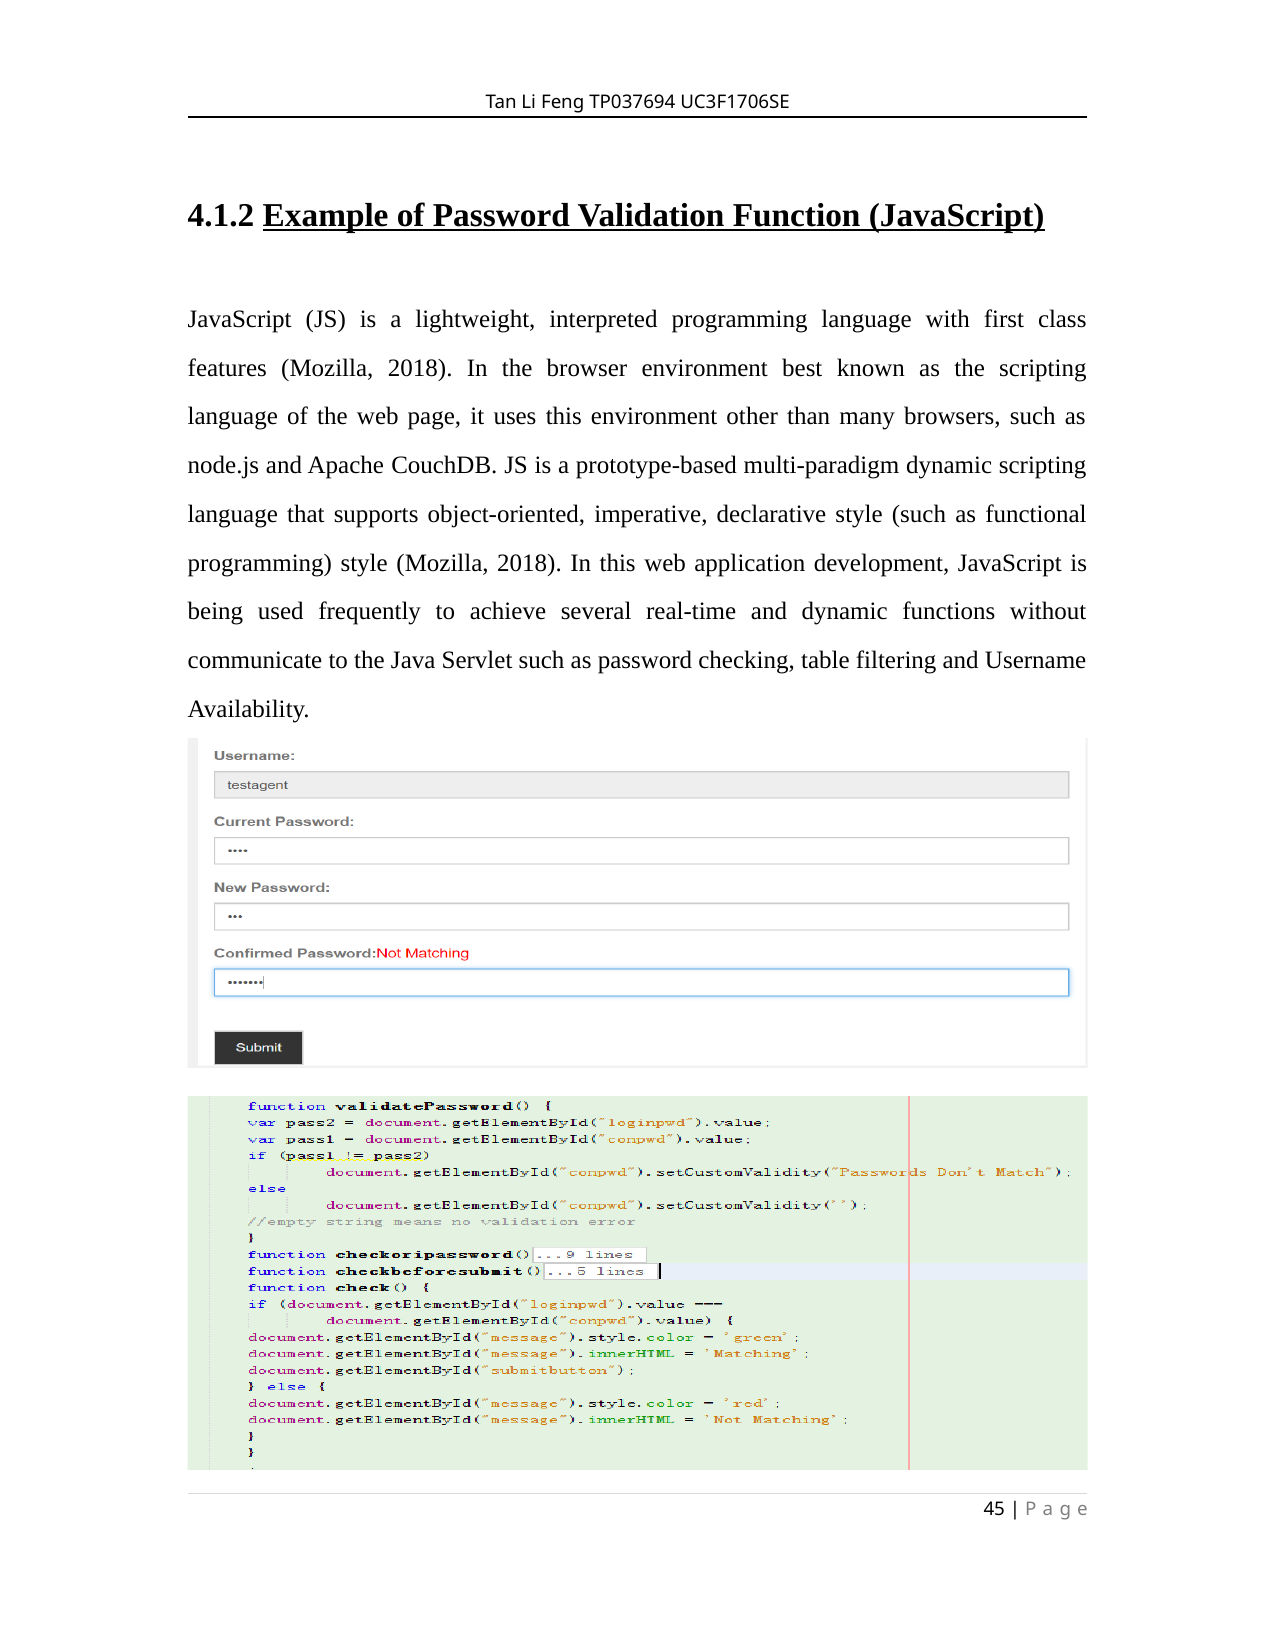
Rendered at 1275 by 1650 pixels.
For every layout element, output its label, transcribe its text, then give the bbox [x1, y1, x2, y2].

picture [187, 1096, 1088, 1470]
picture [187, 738, 1088, 1068]
text JavaScript (JS) is a lightweight, interpreted programming language with first class features. In the browser environment best known as the scripting language of the web page, it uses this environment other than many browsers, such as node.js and Apache CouchDB. JS is a prototype-based multi-paradigm dynamic scripting language that supports object-oriented, imperative, declarative style (such as functional programming) style. In this web application development, JavaScript is being used frequently to achieve several real-time and dynamic functions without communicate to the Java Servlet such as password checking, table filtering and Username Availability. [187, 302, 1087, 724]
subtitle Example of Password Validation Function (JavaScript) [187, 182, 1087, 247]
